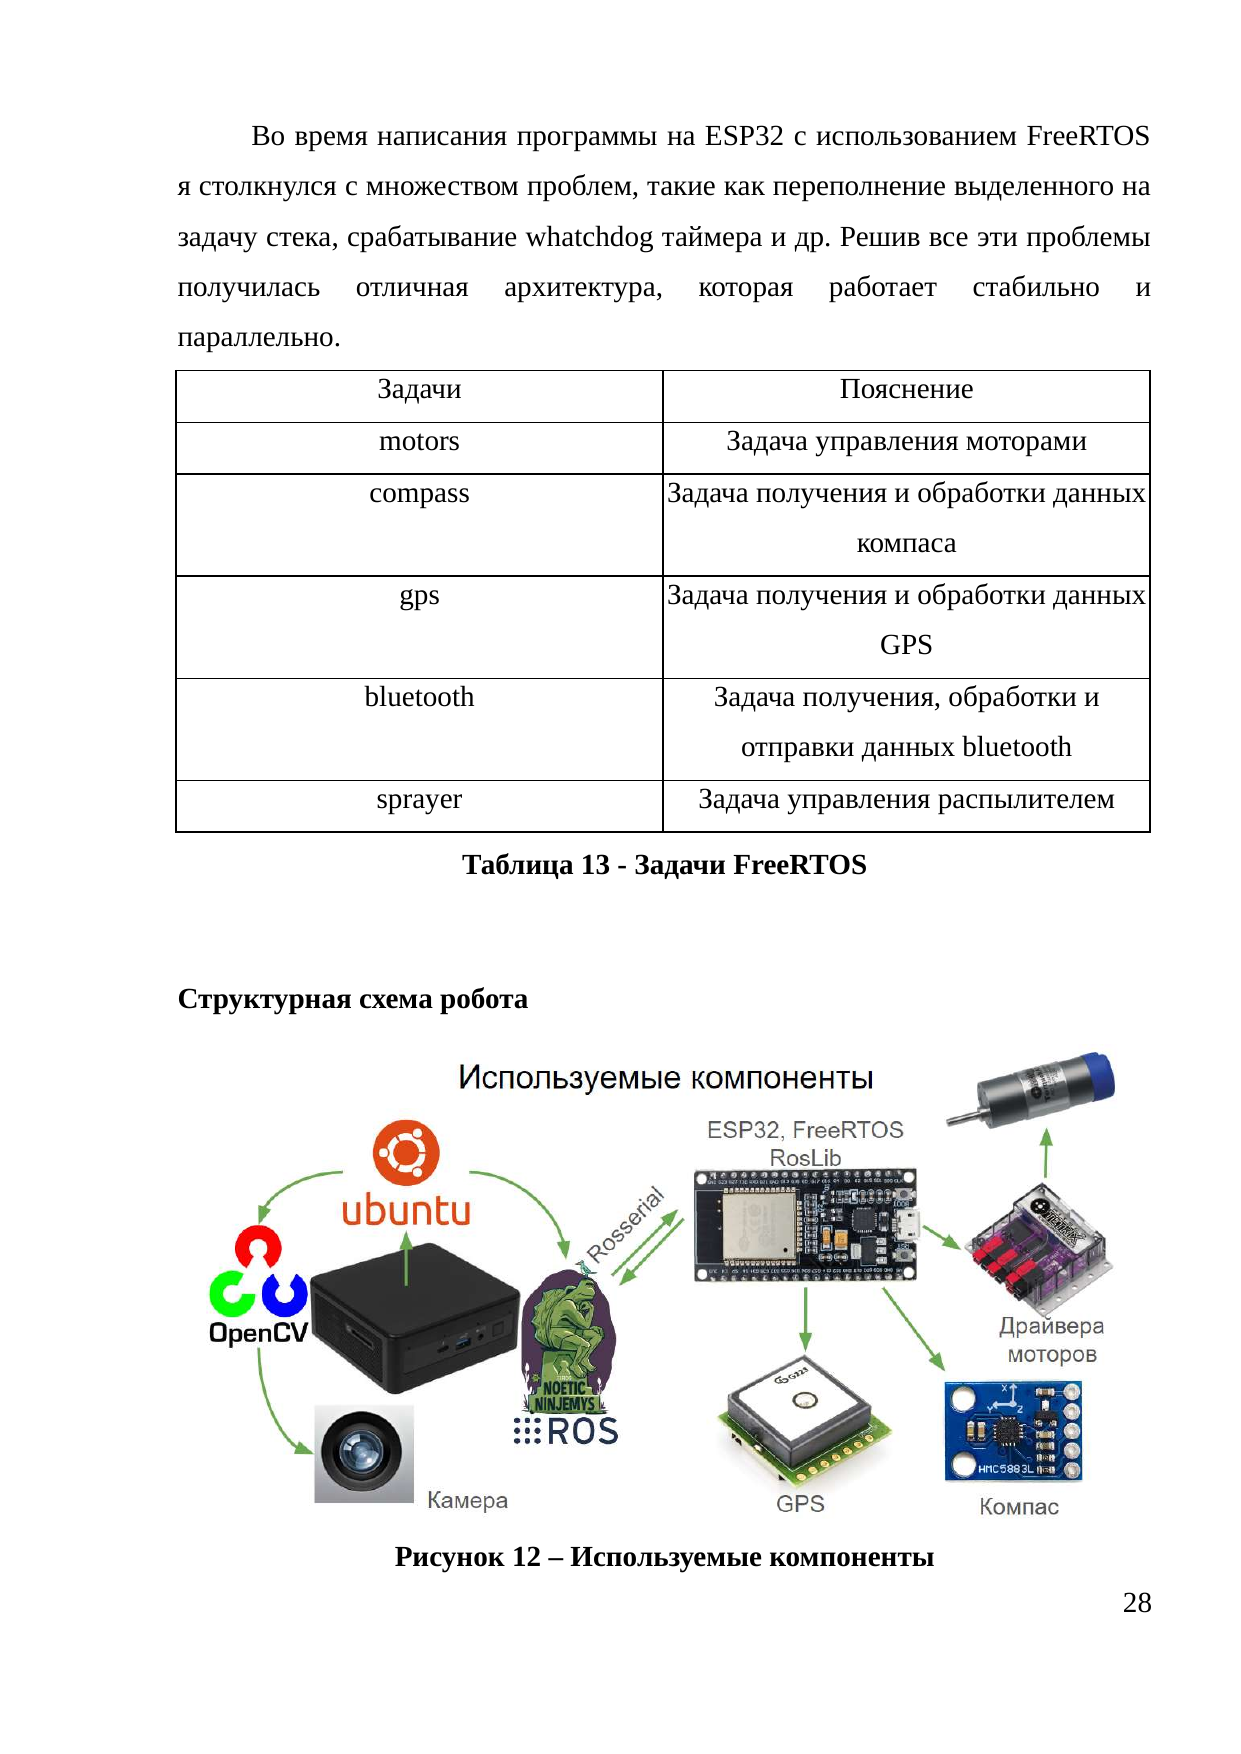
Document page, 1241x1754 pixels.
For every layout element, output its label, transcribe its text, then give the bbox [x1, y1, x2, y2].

table_cell gps [177, 577, 662, 677]
table_cell sprayer [177, 781, 662, 831]
table_cell motors [177, 423, 662, 473]
table_cell Задача управления моторами [664, 423, 1149, 473]
table_cell Задача получения и обработки данных компаса [664, 475, 1149, 575]
subtitle Рисунок 12 – Используемые компоненты [177, 1539, 1152, 1572]
text Во время написания программы на ESP32 с использованием FreeRTOS я столкнулся с множеством проблем, такие как переполнение выделенного на задачу стека, срабатывание whatchdog таймера и др. Решив все эти проблемы получилась отличная архитектура, которая работает стабильно и параллельно. [177, 118, 1152, 353]
table_cell Задача получения, обработки и отправки данных bluetooth [664, 679, 1149, 779]
subtitle Таблица 13 - Задачи FreeRTOS [177, 847, 1152, 881]
table_cell Задача получения и обработки данных GPS [664, 577, 1149, 677]
table_cell bluetooth [177, 679, 662, 779]
table_header Задачи [177, 371, 662, 421]
picture [206, 1044, 1123, 1519]
subtitle Структурная схема робота [177, 981, 1152, 1015]
table_header Пояснение [664, 371, 1149, 421]
table_cell compass [177, 475, 662, 575]
table_cell Задача управления распылителем [664, 781, 1149, 831]
